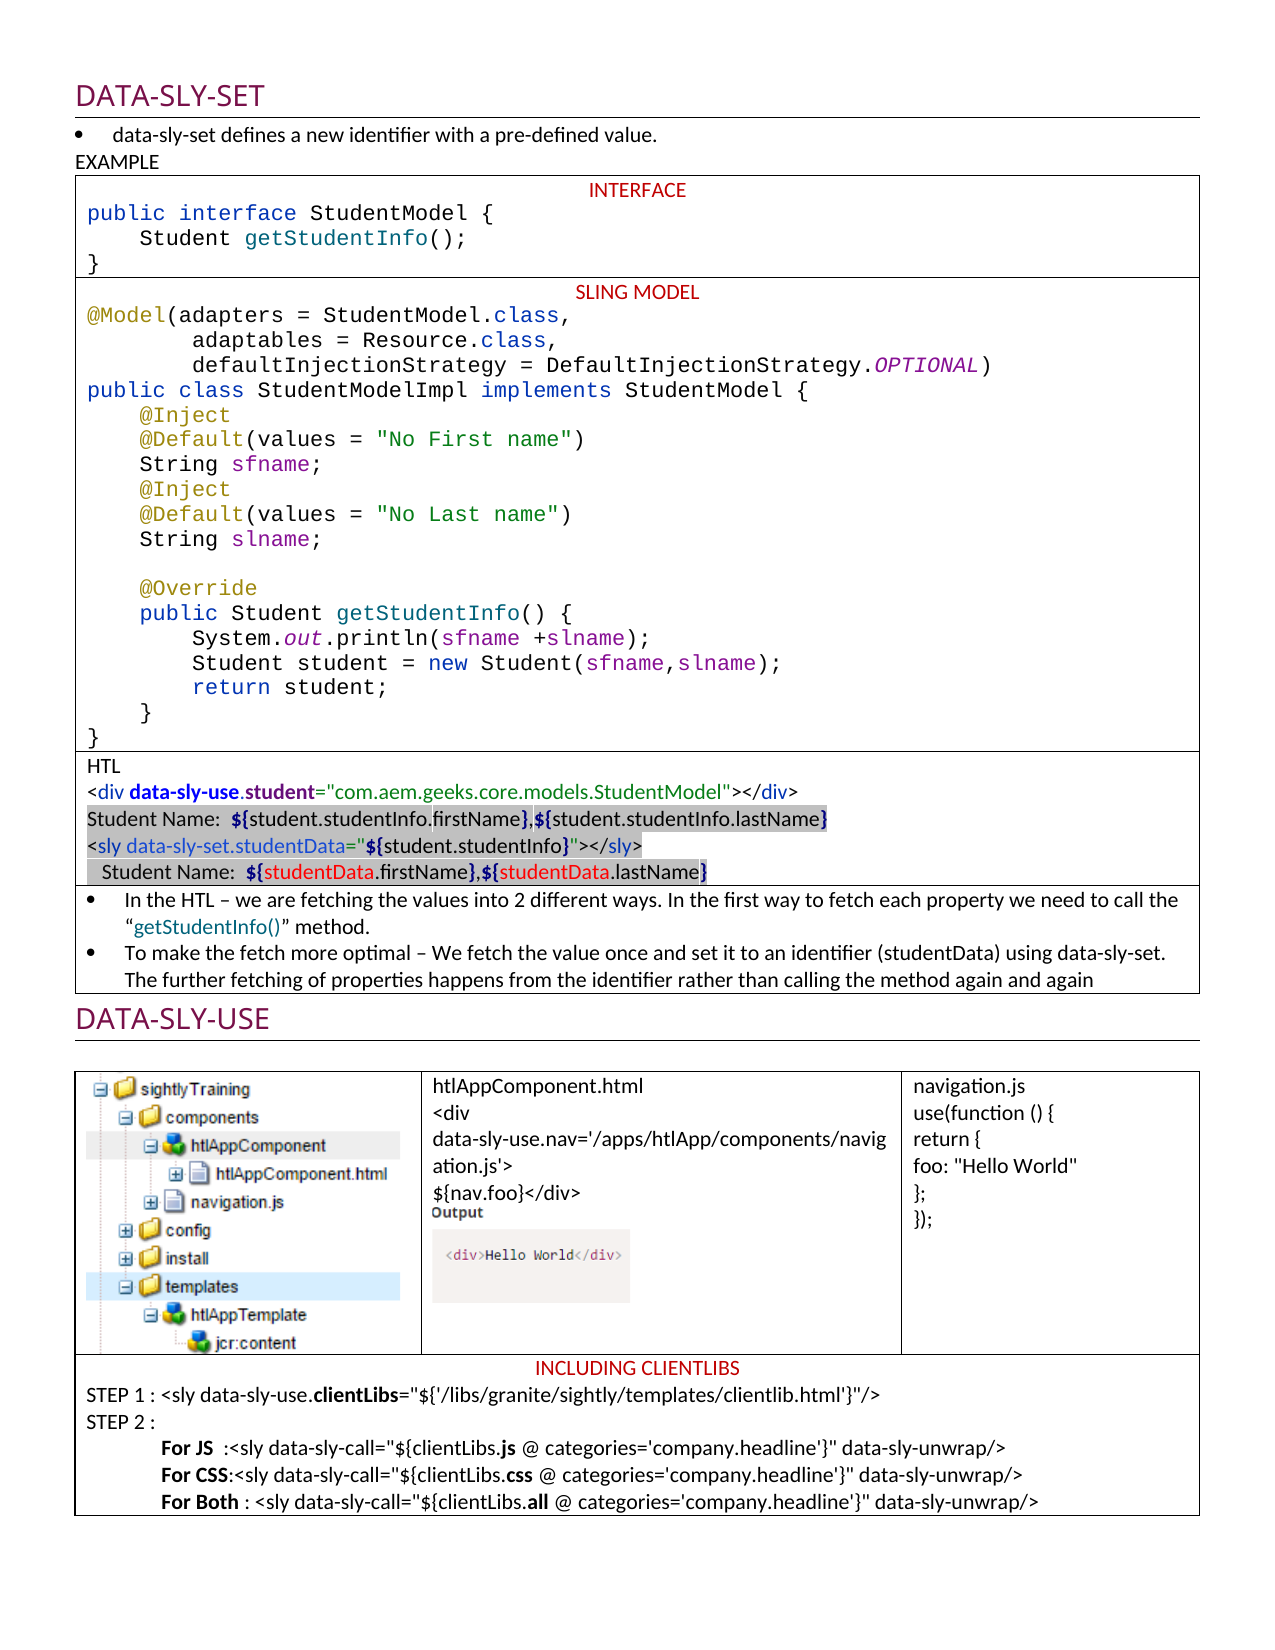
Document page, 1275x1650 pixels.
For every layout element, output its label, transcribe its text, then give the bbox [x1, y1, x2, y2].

list data-sly-set defines a new identifier with a pre-defined value. [75, 121, 1200, 148]
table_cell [76, 1355, 1199, 1514]
text EXAMPLE [75, 148, 1200, 175]
table_header navigation.js use(function () { return { foo: "Hello World" }; }); [902, 1072, 1199, 1353]
subtitle DATA-SLY-SET [75, 75, 1200, 117]
table_header htlAppComponent.html <div data-sly-use.nav='/apps/htlApp/components/navigation.js'> ${nav.foo}</div> [422, 1072, 901, 1353]
table_header [76, 1072, 86, 1353]
table_header INTERFACE public interface StudentModel { Student getStudentInfo(); } [76, 176, 1199, 277]
picture [432, 1205, 631, 1303]
table_cell HTL <div data-sly-use.student="com.aem.geeks.core.models.StudentModel"></div> Student Name: ${student.studentInfo.firstName},${student.studentInfo.lastName} <sly data-sly-set.studentData="${student.studentInfo}"></sly> Student Name: ${studentData.firstName},${studentData.lastName} [76, 752, 1199, 885]
table_header [401, 1072, 421, 1353]
table_cell SLING MODEL @Model(adapters = StudentModel.class, adaptables = Resource.class, defaultInjectionStrategy = DefaultInjectionStrategy.OPTIONAL) public class StudentModelImpl implements StudentModel { @Inject @Default(values = "No First name") String sfname; @Inject @Default(values = "No Last name") String slname; @Override public Student getStudentInfo() { System.out.println(sfname +slname); Student student = new Student(sfname,slname); return student; } } [76, 278, 1199, 751]
subtitle DATA-SLY-USE [75, 998, 1200, 1040]
table_cell In the HTL – we are fetching the values into 2 different ways. In the first way to fetch each property we need to call the “getStudentInfo()” method. To make the fetch more optimal – We fetch the value once and set it to an identifier (studentData) using data-sly-set. The further fetching of properties happens from the identifier rather than calling the method again and again [76, 886, 1199, 993]
picture [86, 1072, 401, 1354]
